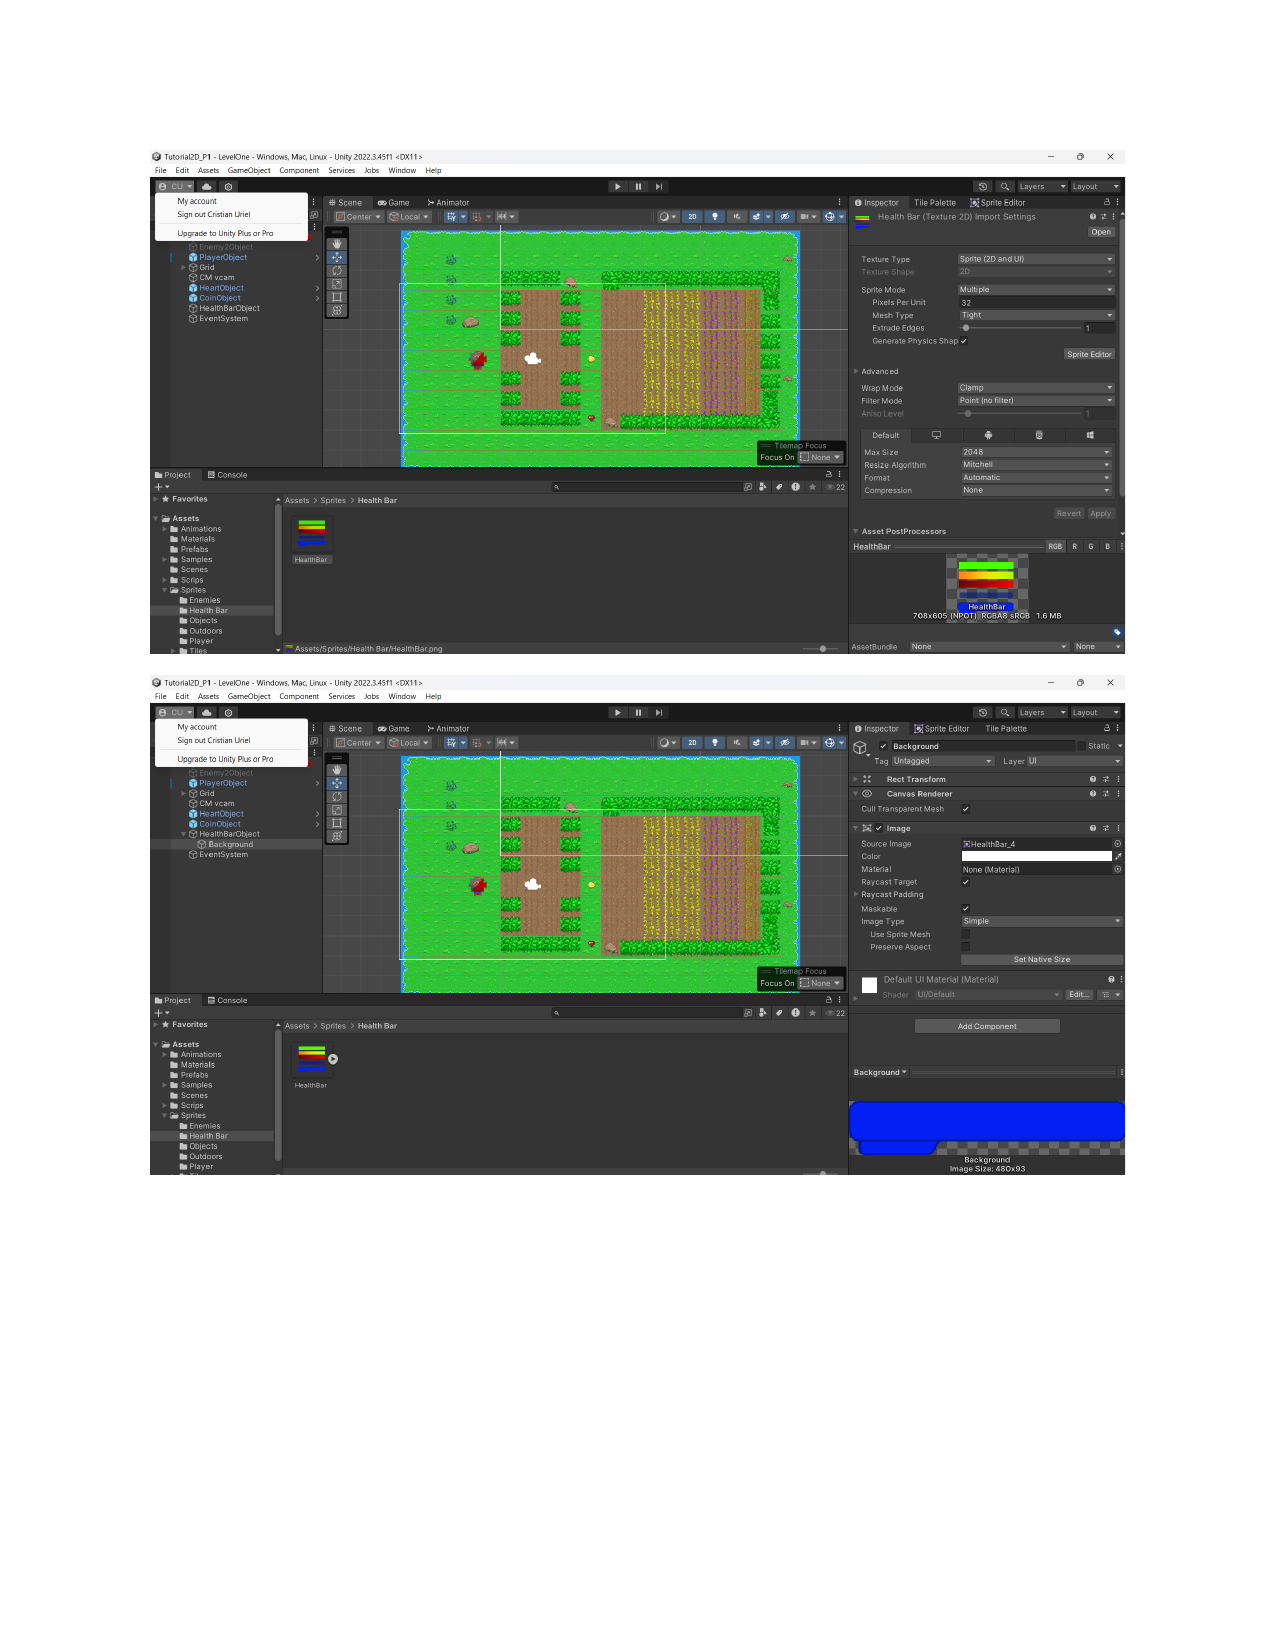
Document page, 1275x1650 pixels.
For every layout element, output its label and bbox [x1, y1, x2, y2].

picture [150, 675, 1125, 1175]
picture [150, 150, 1125, 654]
